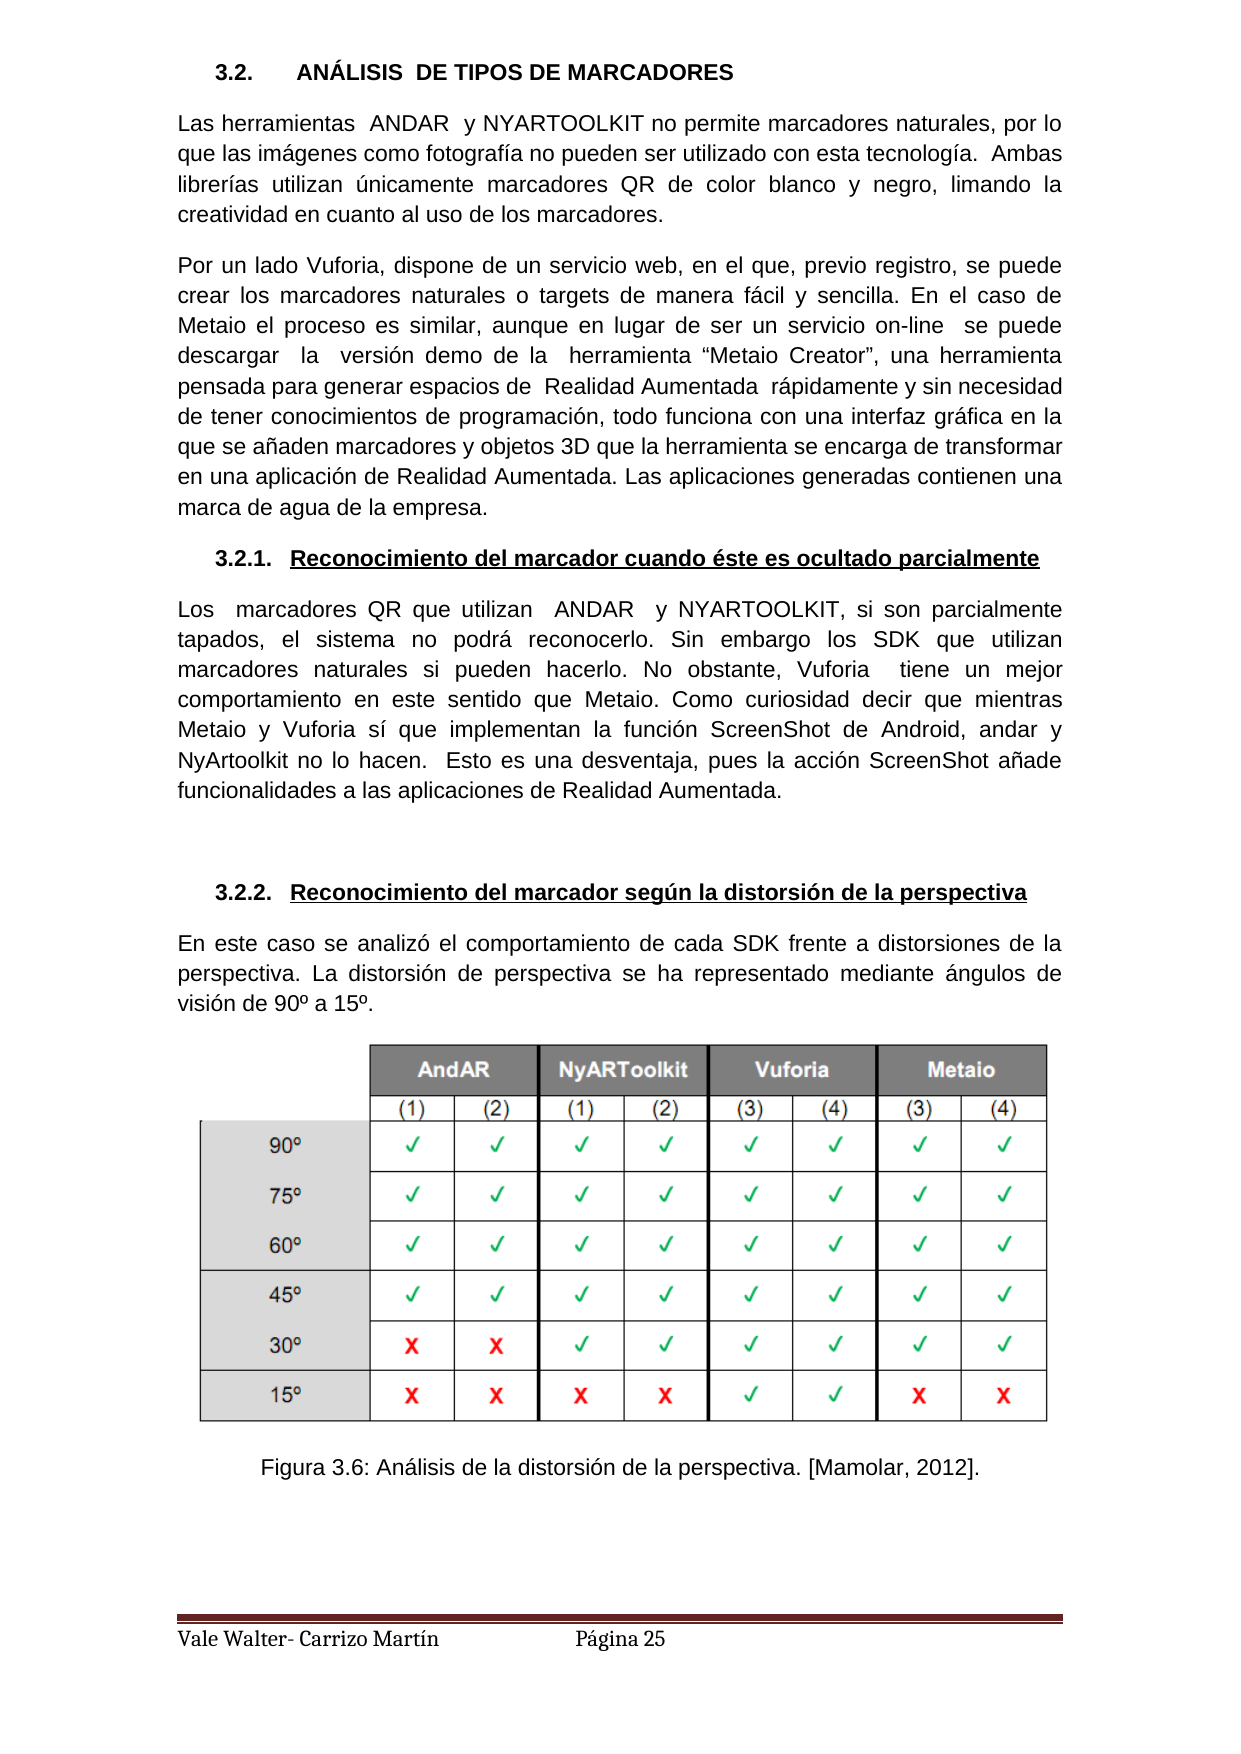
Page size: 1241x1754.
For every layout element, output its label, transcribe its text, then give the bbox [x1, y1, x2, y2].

text Por un lado Vuforia, dispone de un servicio web, en el que, previo registro, se puede crear los marcadores naturales o targets de manera fácil y sencilla. En el caso de Metaio el proceso es similar, aunque en lugar de ser un servicio on-line se puede descargar la versión demo de la herramienta “Metaio Creator”, una herramienta pensada para generar espacios de Realidad Aumentada rápidamente y sin necesidad de tener conocimientos de programación, todo funciona con una interfaz gráfica en la que se añaden marcadores y objetos 3D que la herramienta se encarga de transformar en una aplicación de Realidad Aumentada. Las aplicaciones generadas contienen una marca de agua de la empresa. [177, 252, 1063, 520]
picture [177, 1041, 1063, 1430]
list ANÁLISIS DE TIPOS DE MARCADORES [215, 59, 1063, 85]
text En este caso se analizó el comportamiento de cada SDK frente a distorsiones de la perspectiva. La distorsión de perspectiva se ha representado mediante ángulos de visión de 90º a 15º. [177, 930, 1063, 1017]
list Reconocimiento del marcador cuando éste es ocultado parcialmente [215, 544, 1063, 571]
list Reconocimiento del marcador según la distorsión de la perspectiva [215, 879, 1063, 905]
text Las herramientas ANDAR y NYARTOOLKIT no permite marcadores naturales, por lo que las imágenes como fotografía no pueden ser utilizado con esta tecnología. Ambas librerías utilizan únicamente marcadores QR de color blanco y negro, limando la creatividad en cuanto al uso de los marcadores. [177, 110, 1063, 227]
text Los marcadores QR que utilizan ANDAR y NYARTOOLKIT, si son parcialmente tapados, el sistema no podrá reconocerlo. Sin embargo los SDK que utilizan marcadores naturales si pueden hacerlo. No obstante, Vuforia tiene un mejor comportamiento en este sentido que Metaio. Como curiosidad decir que mientras Metaio y Vuforia sí que implementan la función ScreenShot de Android, andar y NyArtoolkit no lo hacen. Esto es una desventaja, pues la acción ScreenShot añade funcionalidades a las aplicaciones de Realidad Aumentada. [177, 596, 1063, 803]
text Figura 3.6: Análisis de la distorsión de la perspectiva. [Mamolar, 2012]. [177, 1454, 1063, 1481]
